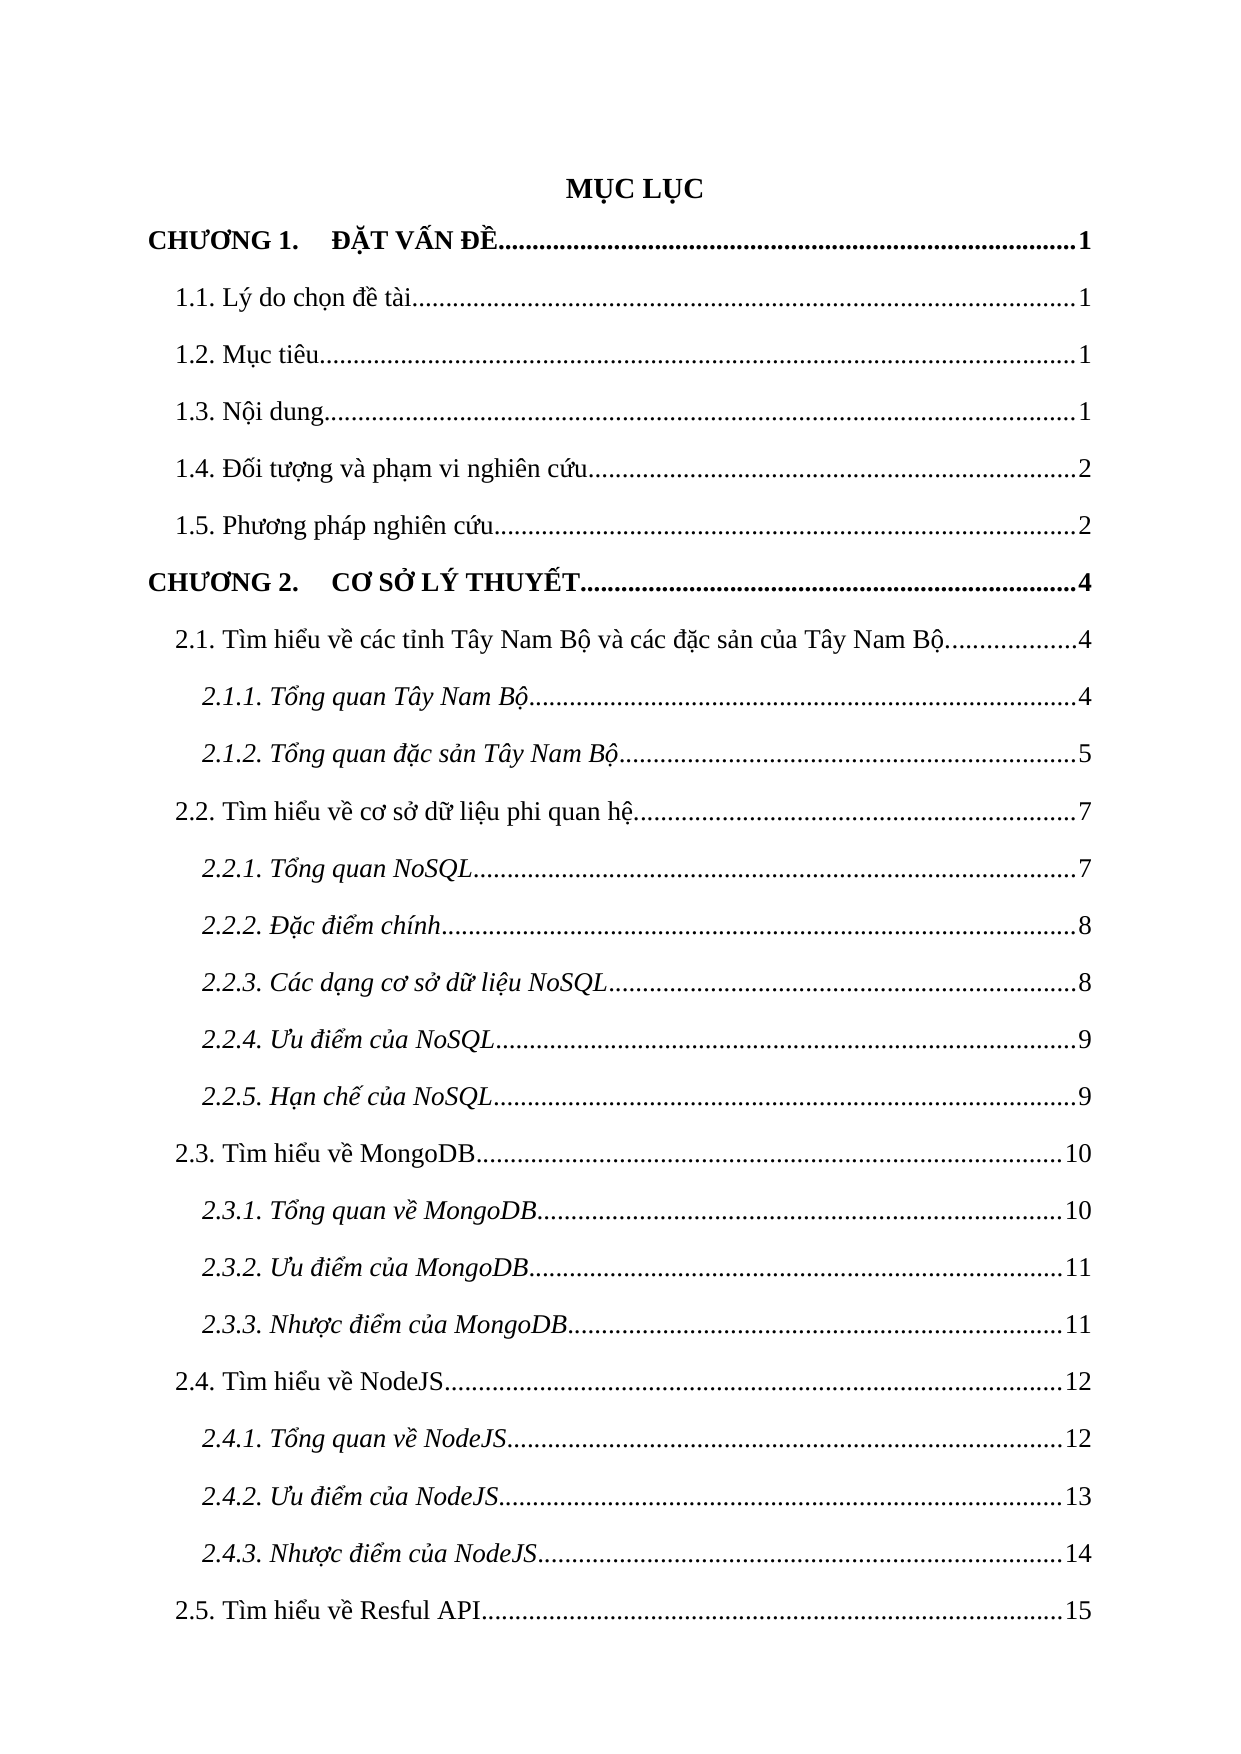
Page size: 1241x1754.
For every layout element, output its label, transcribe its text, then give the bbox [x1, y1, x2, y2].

text 2.2. Tìm hiểu về cơ sở dữ liệu phi quan hệ. 7 [175, 794, 1122, 826]
text 2.1. Tìm hiểu về các tỉnh Tây Nam Bộ và các đặc sản của Tây Nam Bộ. 4 [175, 623, 1122, 654]
text 2.1.2. Tổng quan đặc sản Tây Nam Bộ 5 [202, 737, 1122, 769]
text 2.3.1. Tổng quan về MongoDB 10 [202, 1194, 1122, 1225]
text 2.4.2. Ưu điểm của NodeJS 13 [202, 1479, 1122, 1511]
text 1.1. Lý do chọn đề tài 1 [175, 281, 1122, 312]
text 2.3.3. Nhược điểm của MongoDB 11 [202, 1308, 1122, 1339]
text 2.4.1. Tổng quan về NodeJS 12 [202, 1422, 1122, 1454]
text 1.4. Đối tượng và phạm vi nghiên cứu 2 [175, 452, 1122, 483]
text CHƯƠNG 1. ĐẶT VẤN ĐỀ 1 [148, 224, 1122, 255]
text 2.2.3. Các dạng cơ sở dữ liệu NoSQL 8 [202, 966, 1122, 997]
text 2.3.2. Ưu điểm của MongoDB 11 [202, 1251, 1122, 1282]
text 2.2.2. Đặc điểm chính 8 [202, 909, 1122, 940]
text 2.1.1. Tổng quan Tây Nam Bộ 4 [202, 680, 1122, 712]
text 1.2. Mục tiêu 1 [175, 338, 1122, 369]
text 2.3. Tìm hiểu về MongoDB 10 [175, 1137, 1122, 1168]
text 1.5. Phương pháp nghiên cứu 2 [175, 509, 1122, 540]
text 2.4. Tìm hiểu về NodeJS 12 [175, 1365, 1122, 1397]
text 2.5. Tìm hiểu về Resful API 15 [175, 1594, 1122, 1625]
text 2.2.4. Ưu điểm của NoSQL 9 [202, 1023, 1122, 1054]
text 1.3. Nội dung 1 [175, 395, 1122, 426]
text 2.2.5. Hạn chế của NoSQL 9 [202, 1080, 1122, 1111]
text 2.4.3. Nhược điểm của NodeJS 14 [202, 1537, 1122, 1568]
text MỤC LỤC [148, 171, 1122, 204]
text 2.2.1. Tổng quan NoSQL 7 [202, 852, 1122, 883]
text CHƯƠNG 2. CƠ SỞ LÝ THUYẾT 4 [148, 566, 1122, 597]
